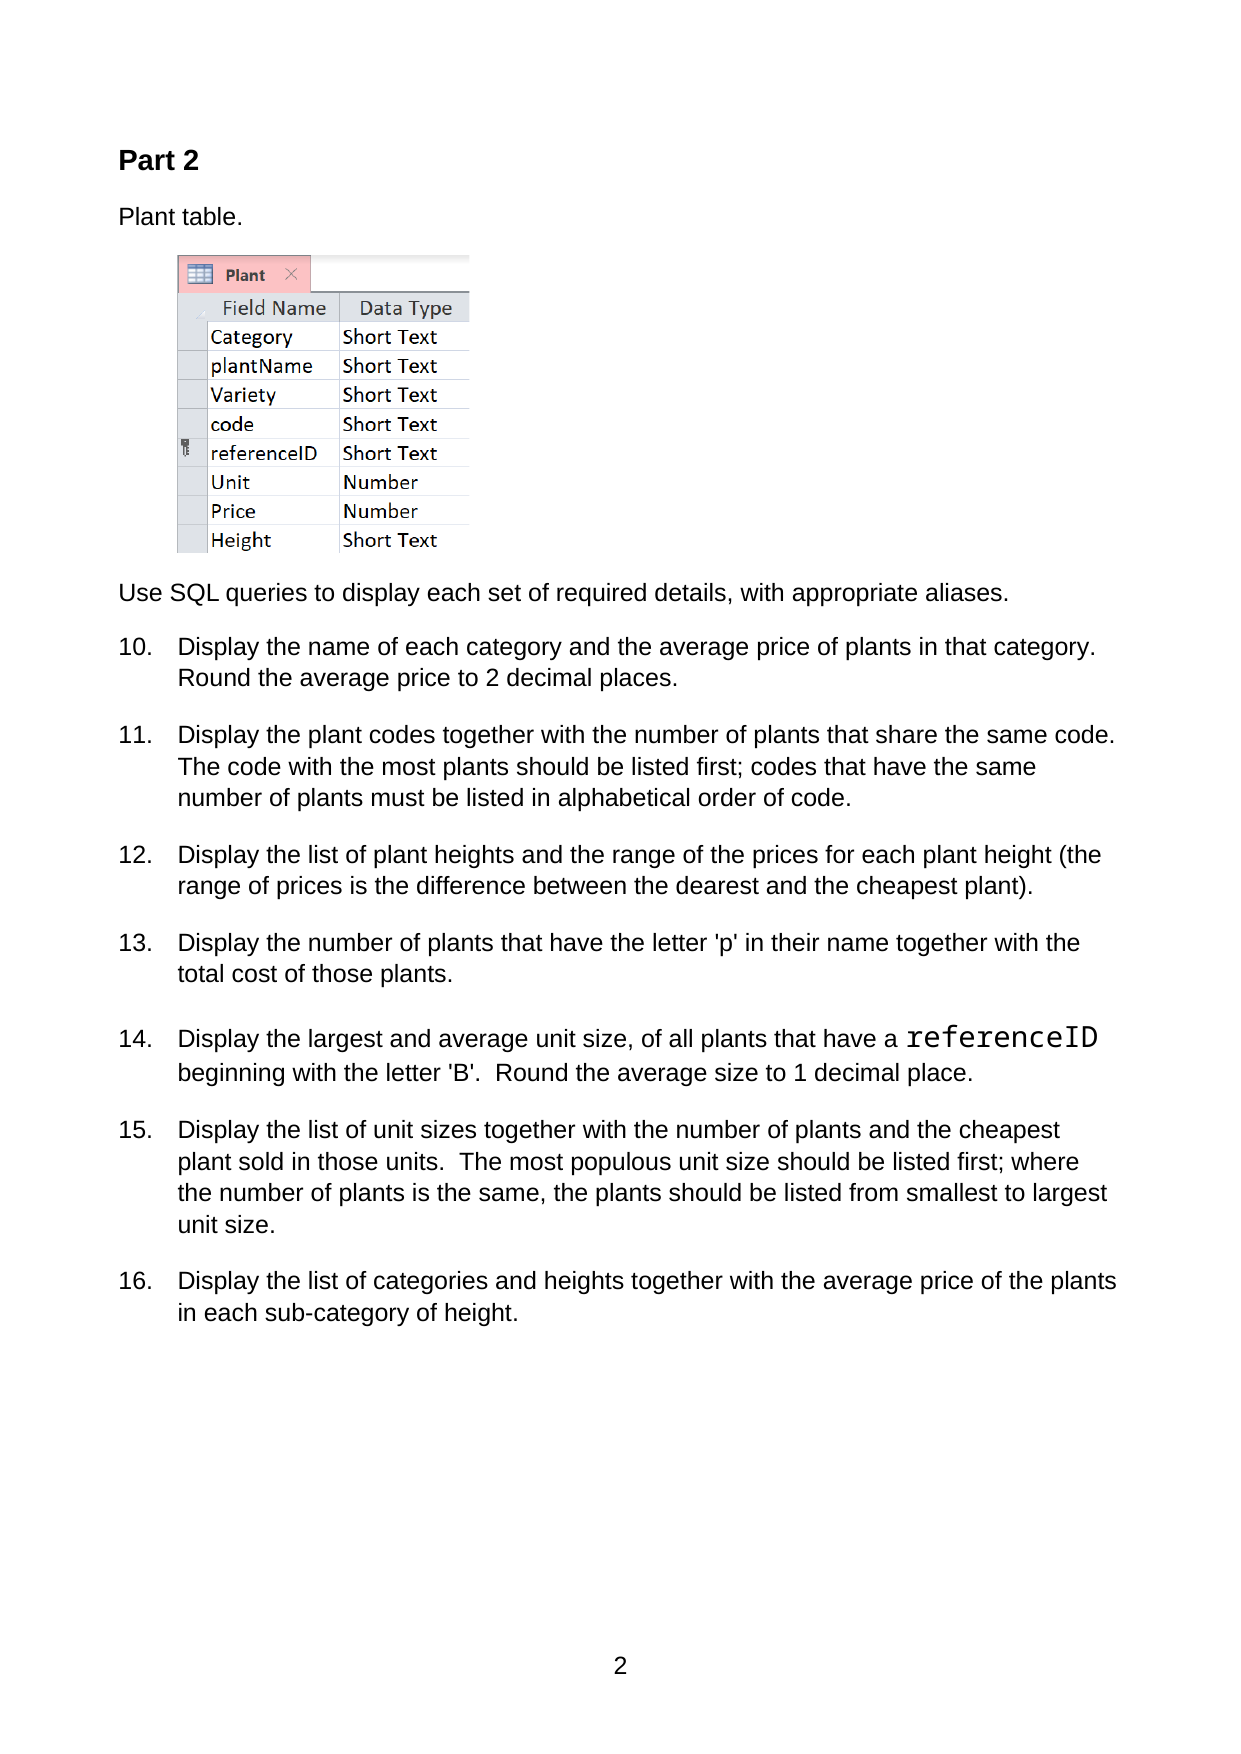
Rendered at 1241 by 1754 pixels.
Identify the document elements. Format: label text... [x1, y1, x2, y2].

text Plant table. [118, 202, 1122, 230]
text Use SQL queries to display each set of required details, with appropriate aliases. [118, 578, 1122, 607]
list Display the name of each category and the average price of plants in that category. Round the average price to 2 decimal places. [118, 632, 1122, 692]
list Display the list of categories and heights together with the average price of the plants in each sub-category of height. [118, 1266, 1122, 1326]
picture [177, 255, 470, 553]
list Display the number of plants that have the letter 'p' in their name together with the total cost of those plants. [118, 928, 1122, 988]
list Display the largest and average unit size, of all plants that have a referenceID beginning with the letter 'B'. Round the average size to 1 decimal place. [118, 1016, 1122, 1087]
subtitle Part 2 [118, 143, 1122, 177]
list Display the list of unit sizes together with the number of plants and the cheapest plant sold in those units. The most populous unit size should be listed first; where the number of plants is the same, the plants should be listed from smallest to largest unit size. [118, 1115, 1122, 1238]
list Display the plant codes together with the number of plants that share the same code. The code with the most plants should be listed first; codes that have the same number of plants must be listed in alphabetical order of code. [118, 720, 1122, 812]
list Display the list of plant heights and the range of the prices for each plant height (the range of prices is the difference between the dearest and the cheapest plant). [118, 839, 1122, 900]
